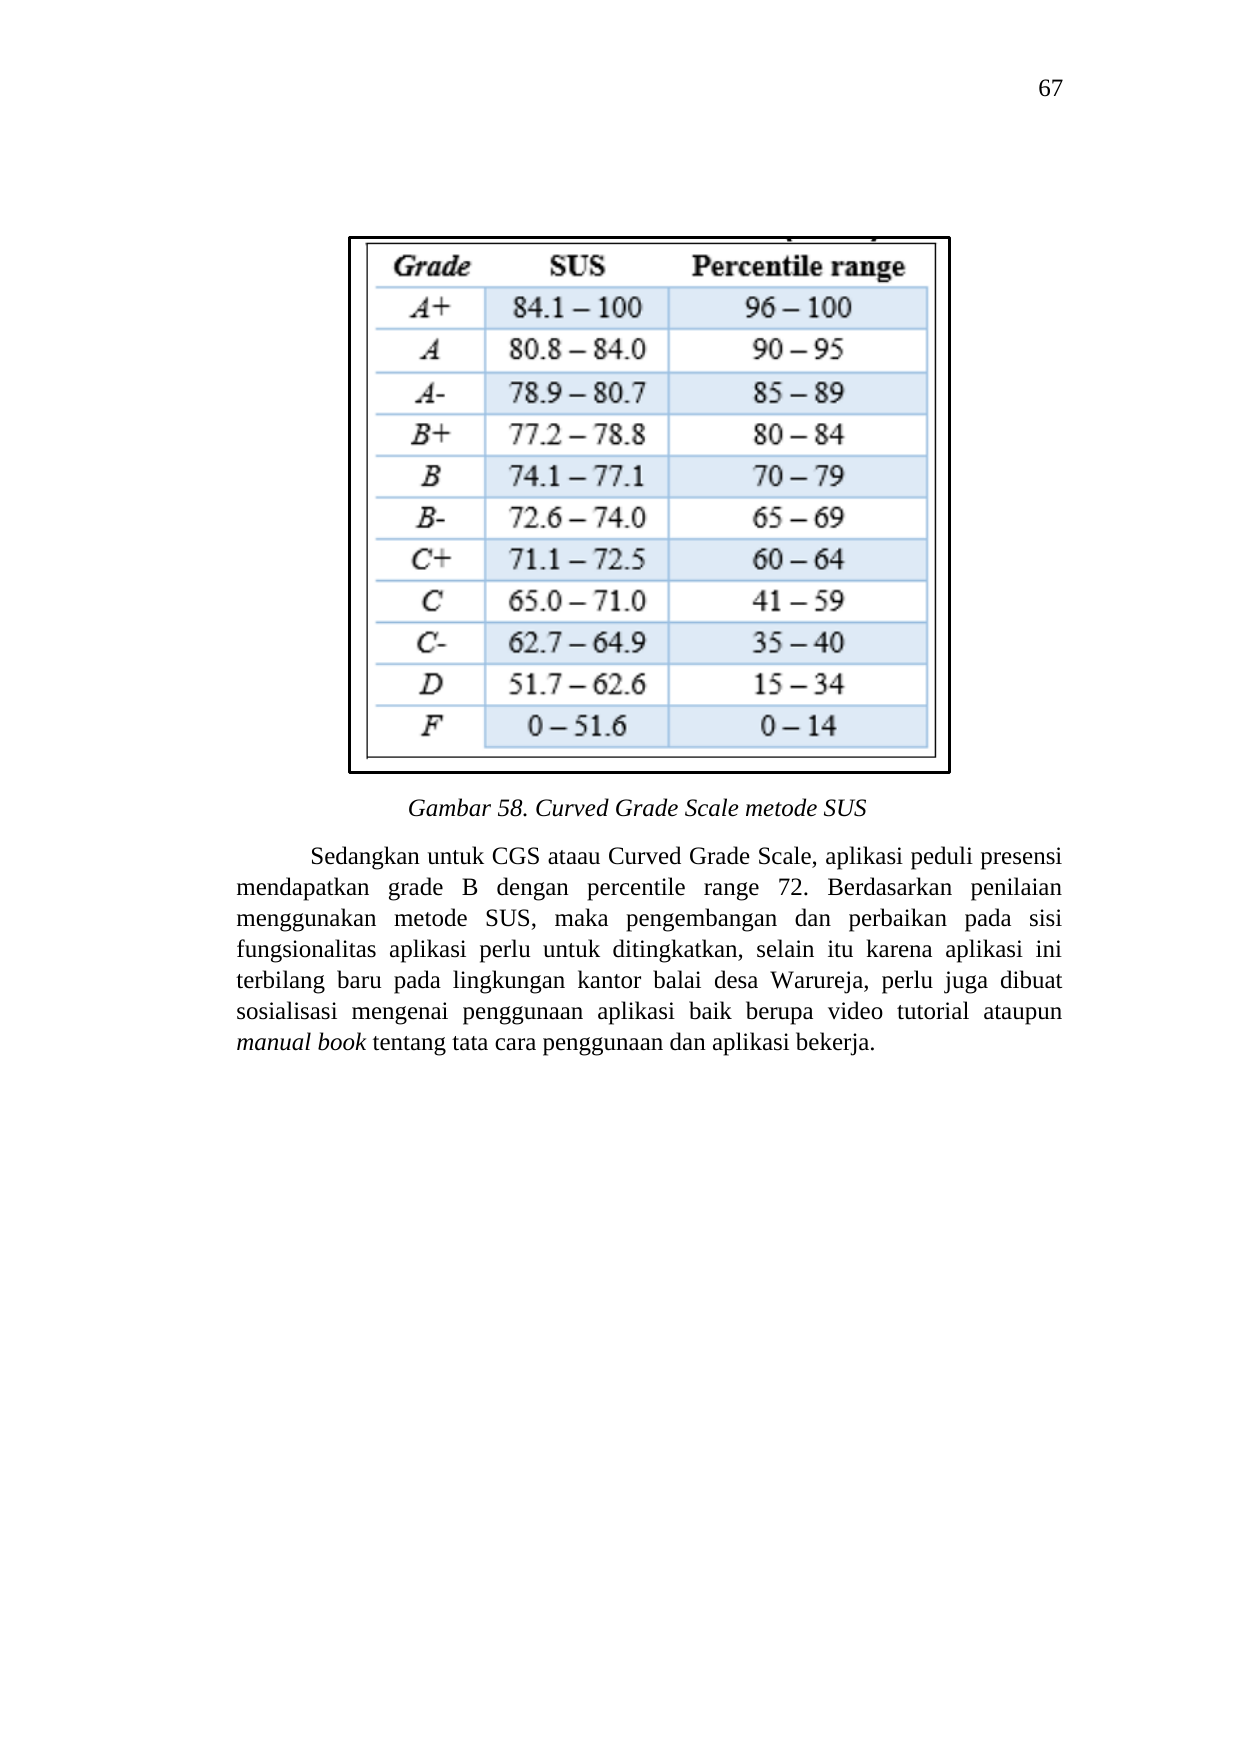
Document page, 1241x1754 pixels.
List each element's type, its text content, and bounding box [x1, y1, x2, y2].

picture [351, 239, 948, 771]
subtitle Sedangkan untuk CGS ataau Curved Grade Scale, aplikasi peduli presensi mendapatkan grade B dengan percentile range 72. Berdasarkan penilaian menggunakan metode SUS, maka pengembangan dan perbaikan pada sisi fungsionalitas aplikasi perlu untuk ditingkatkan, selain itu karena aplikasi ini terbilang baru pada lingkungan kantor balai desa Warureja, perlu juga dibuat sosialisasi mengenai penggunaan aplikasi baik berupa video tutorial ataupun manual book tentang tata cara penggunaan dan aplikasi bekerja. [236, 841, 1063, 1056]
